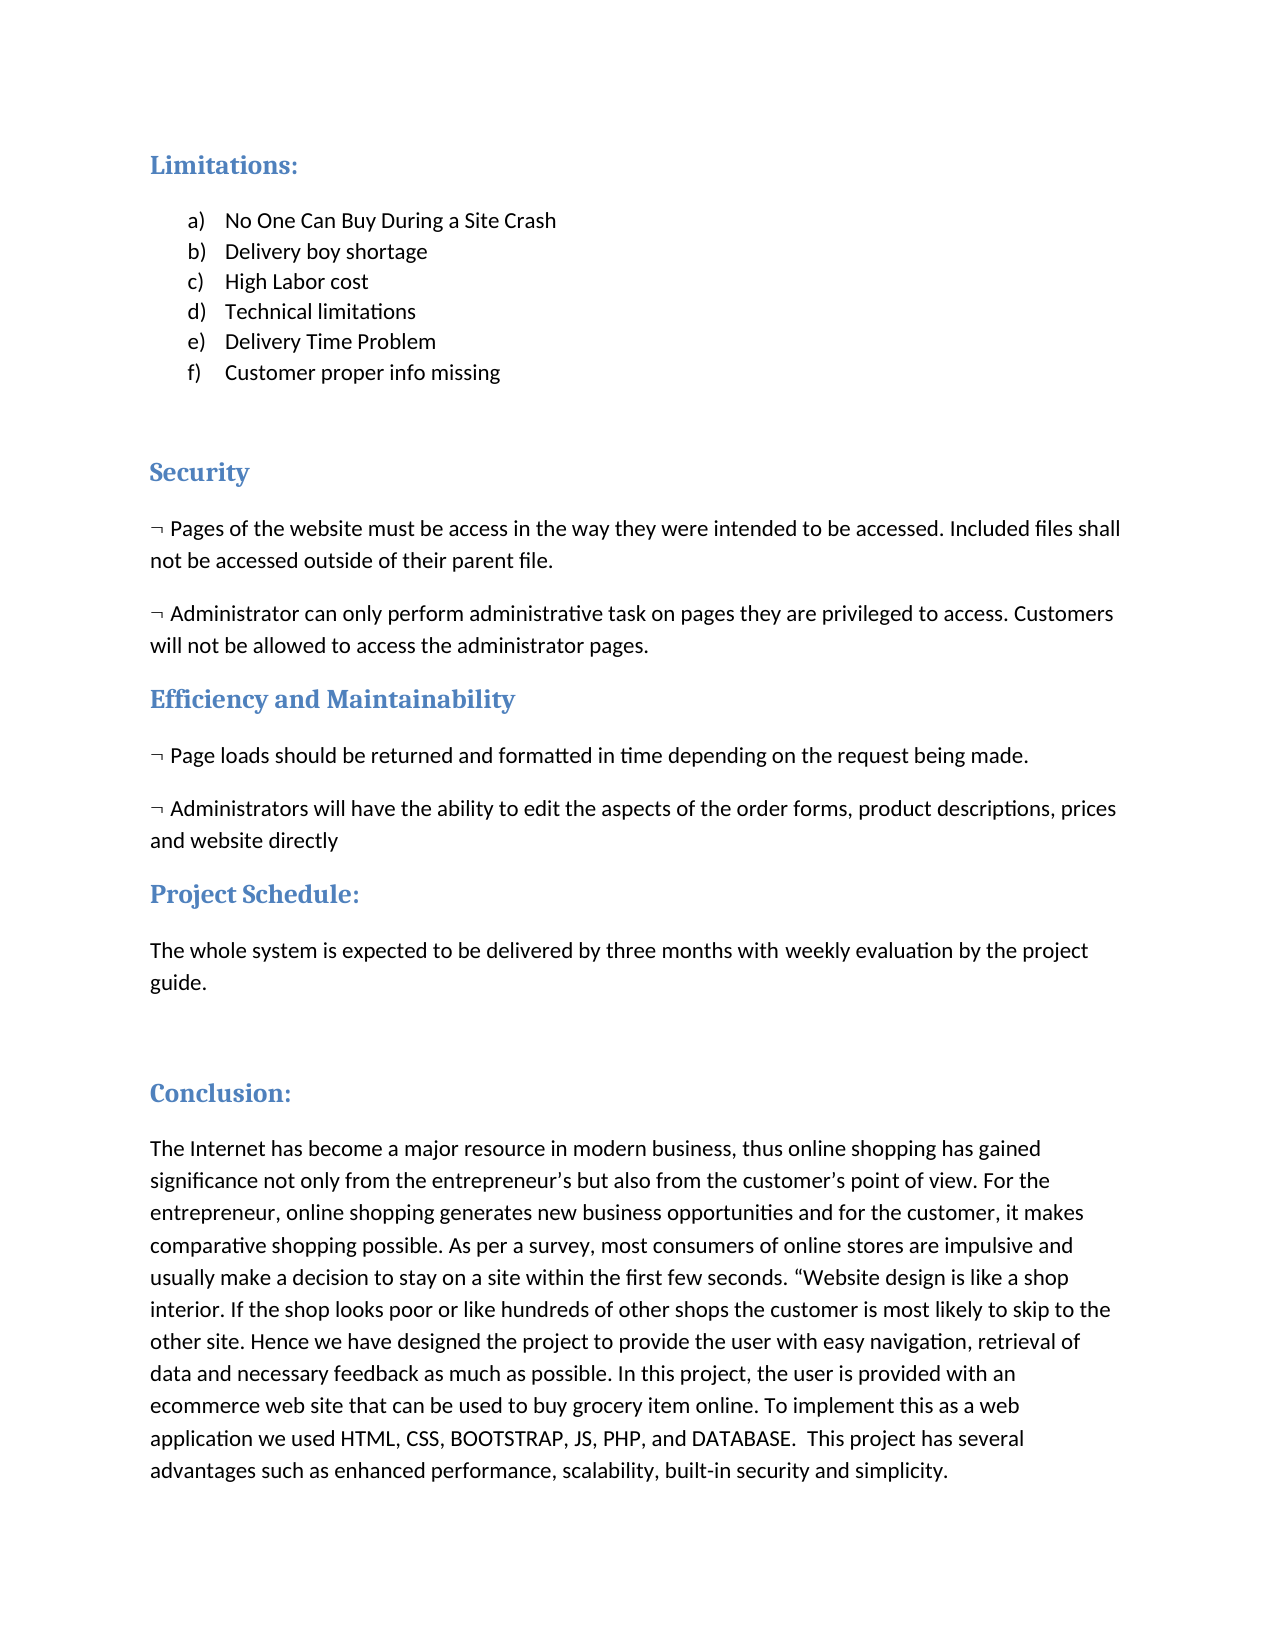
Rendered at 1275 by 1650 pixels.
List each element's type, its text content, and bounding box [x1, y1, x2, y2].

text The Internet has become a major resource in modern business, thus online shopping has gained significance not only from the entrepreneur’s but also from the customer’s point of view. For the entrepreneur, online shopping generates new business opportunities and for the customer, it makes comparative shopping possible. As per a survey, most consumers of online stores are impulsive and usually make a decision to stay on a site within the first few seconds. “Website design is like a shop interior. If the shop looks poor or like hundreds of other shops the customer is most likely to skip to the other site. Hence we have designed the project to provide the user with easy navigation, retrieval of data and necessary feedback as much as possible. In this project, the user is provided with an ecommerce web site that can be used to buy grocery item online. To implement this as a web application we used HTML, CSS, BOOTSTRAP, JS, PHP, and DATABASE. This project has several advantages such as enhanced performance, scalability, built-in security and simplicity. [150, 1134, 1125, 1484]
text The whole system is expected to be delivered by three months with weekly evaluation by the project guide. [150, 936, 1125, 996]
list High Labor cost [187, 267, 1125, 295]
text Conclusion: [150, 1078, 1125, 1109]
list Technical limitations [187, 297, 1125, 325]
text Administrator can only perform administrative task on pages they are privileged to access. Customers will not be allowed to access the administrator pages. [150, 599, 1125, 659]
text Security [150, 457, 1125, 489]
list Customer proper info missing [187, 358, 1125, 386]
text Administrators will have the ability to edit the aspects of the order forms, product descriptions, prices and website directly [150, 794, 1125, 854]
text Efficiency and Maintainability [150, 684, 1125, 716]
text Pages of the website must be access in the way they were intended to be accessed. Included files shall not be accessed outside of their parent file. [150, 514, 1125, 574]
list Delivery Time Problem [187, 327, 1125, 355]
text Limitations: [150, 150, 1125, 181]
text Page loads should be returned and formatted in time depending on the request being made. [150, 741, 1125, 769]
text Project Schedule: [150, 879, 1125, 910]
list No One Can Buy During a Site Crash [187, 207, 1125, 234]
list Delivery boy shortage [187, 237, 1125, 265]
